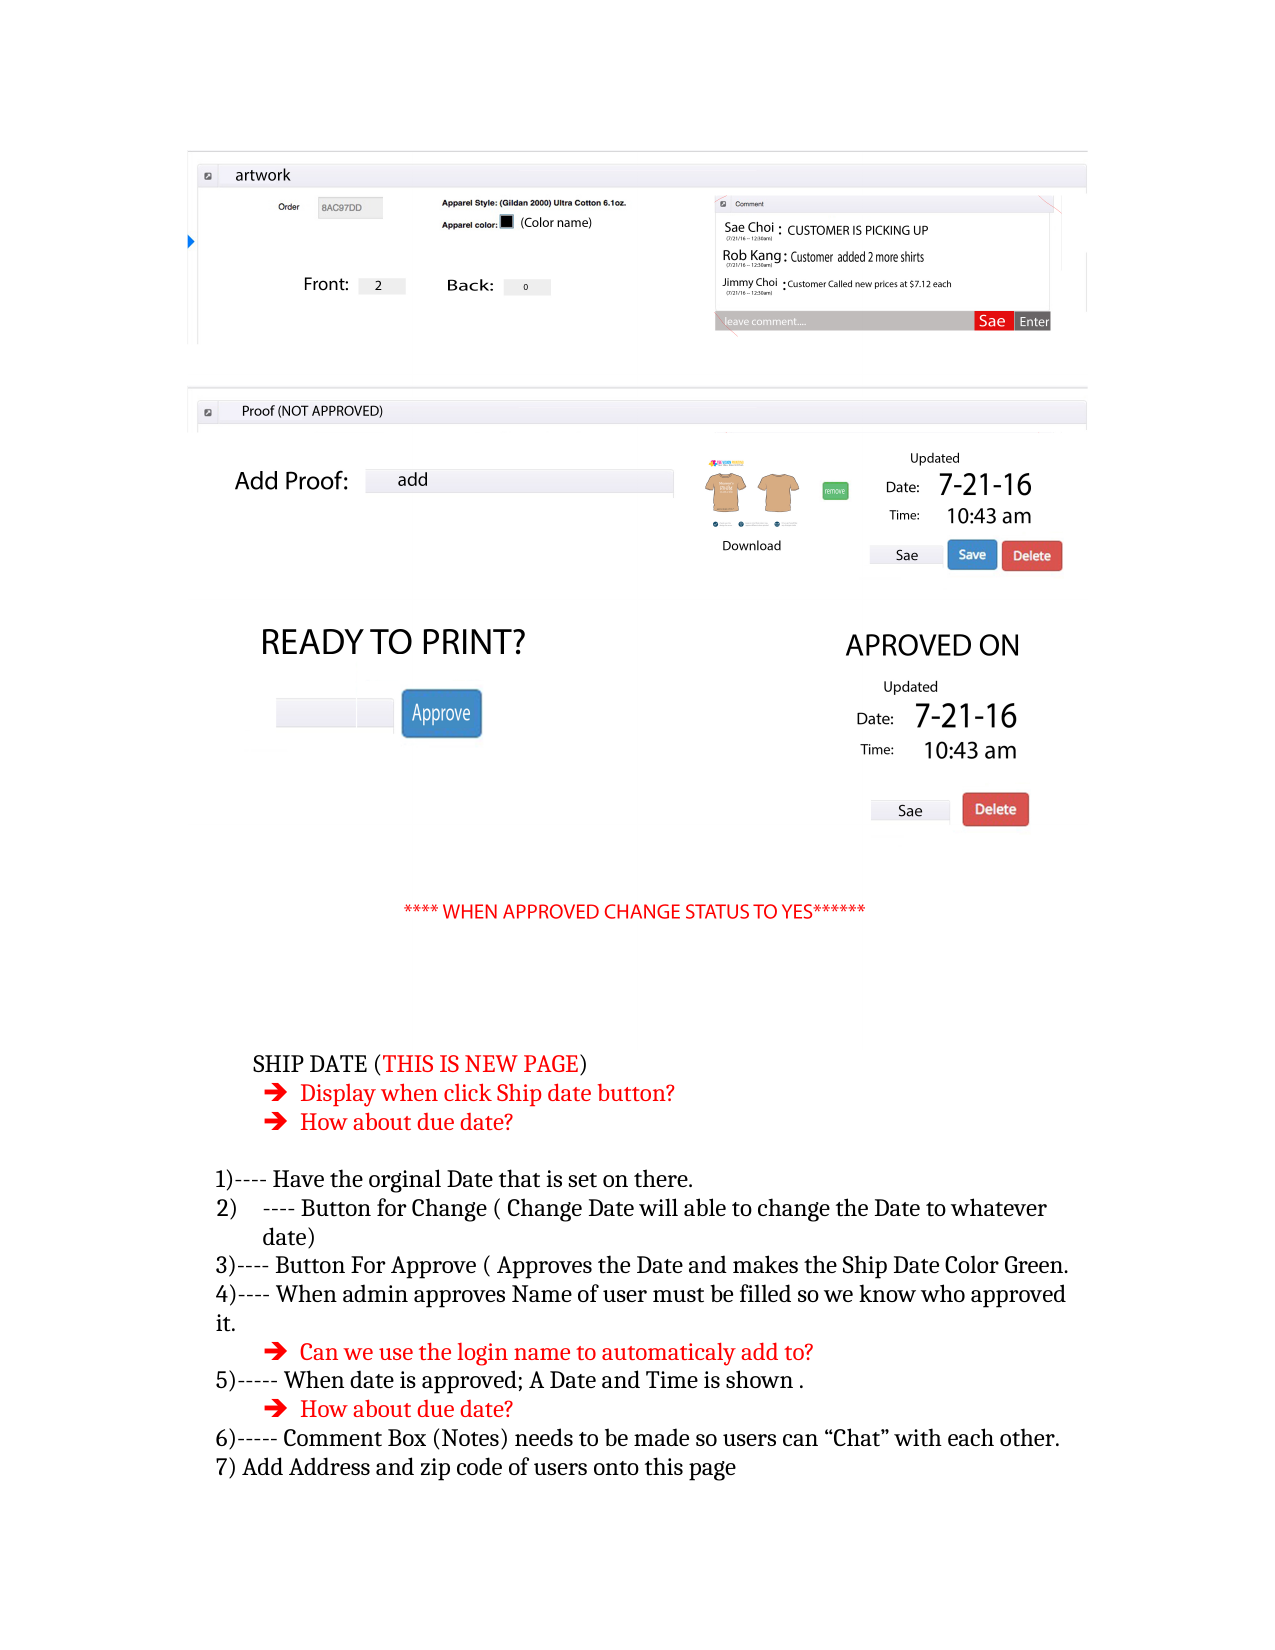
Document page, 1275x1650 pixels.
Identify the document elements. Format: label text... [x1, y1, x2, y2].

text 3)---- Button For Approve ( Approves the Date and makes the Ship Date Color Green. [216, 1251, 1087, 1280]
text 6)----- Comment Box (Notes) needs to be made so users can “Chat” with each other. [216, 1424, 1087, 1452]
list Can we use the login name to automaticaly add to? [262, 1337, 1087, 1366]
text 7) Add Address and zip code of users onto this page [216, 1452, 1087, 1481]
text 5)----- When date is approved; A Date and Time is shown . [216, 1366, 1087, 1395]
list How about due date? [262, 1107, 1087, 1136]
list How about due date? [262, 1395, 1087, 1424]
text SHIP DATE (THIS IS NEW PAGE) [253, 1050, 1087, 1079]
list Display when click Ship date button? [262, 1079, 1087, 1107]
list 1)---- Have the orginal Date that is set on there. [216, 1165, 1087, 1194]
picture [187, 150, 1088, 1050]
list 4)---- When admin approves Name of user must be filled so we know who approved it. [216, 1280, 1087, 1337]
text 2) ---- Button for Change ( Change Date will able to change the Date to whatever date) [217, 1194, 1087, 1251]
